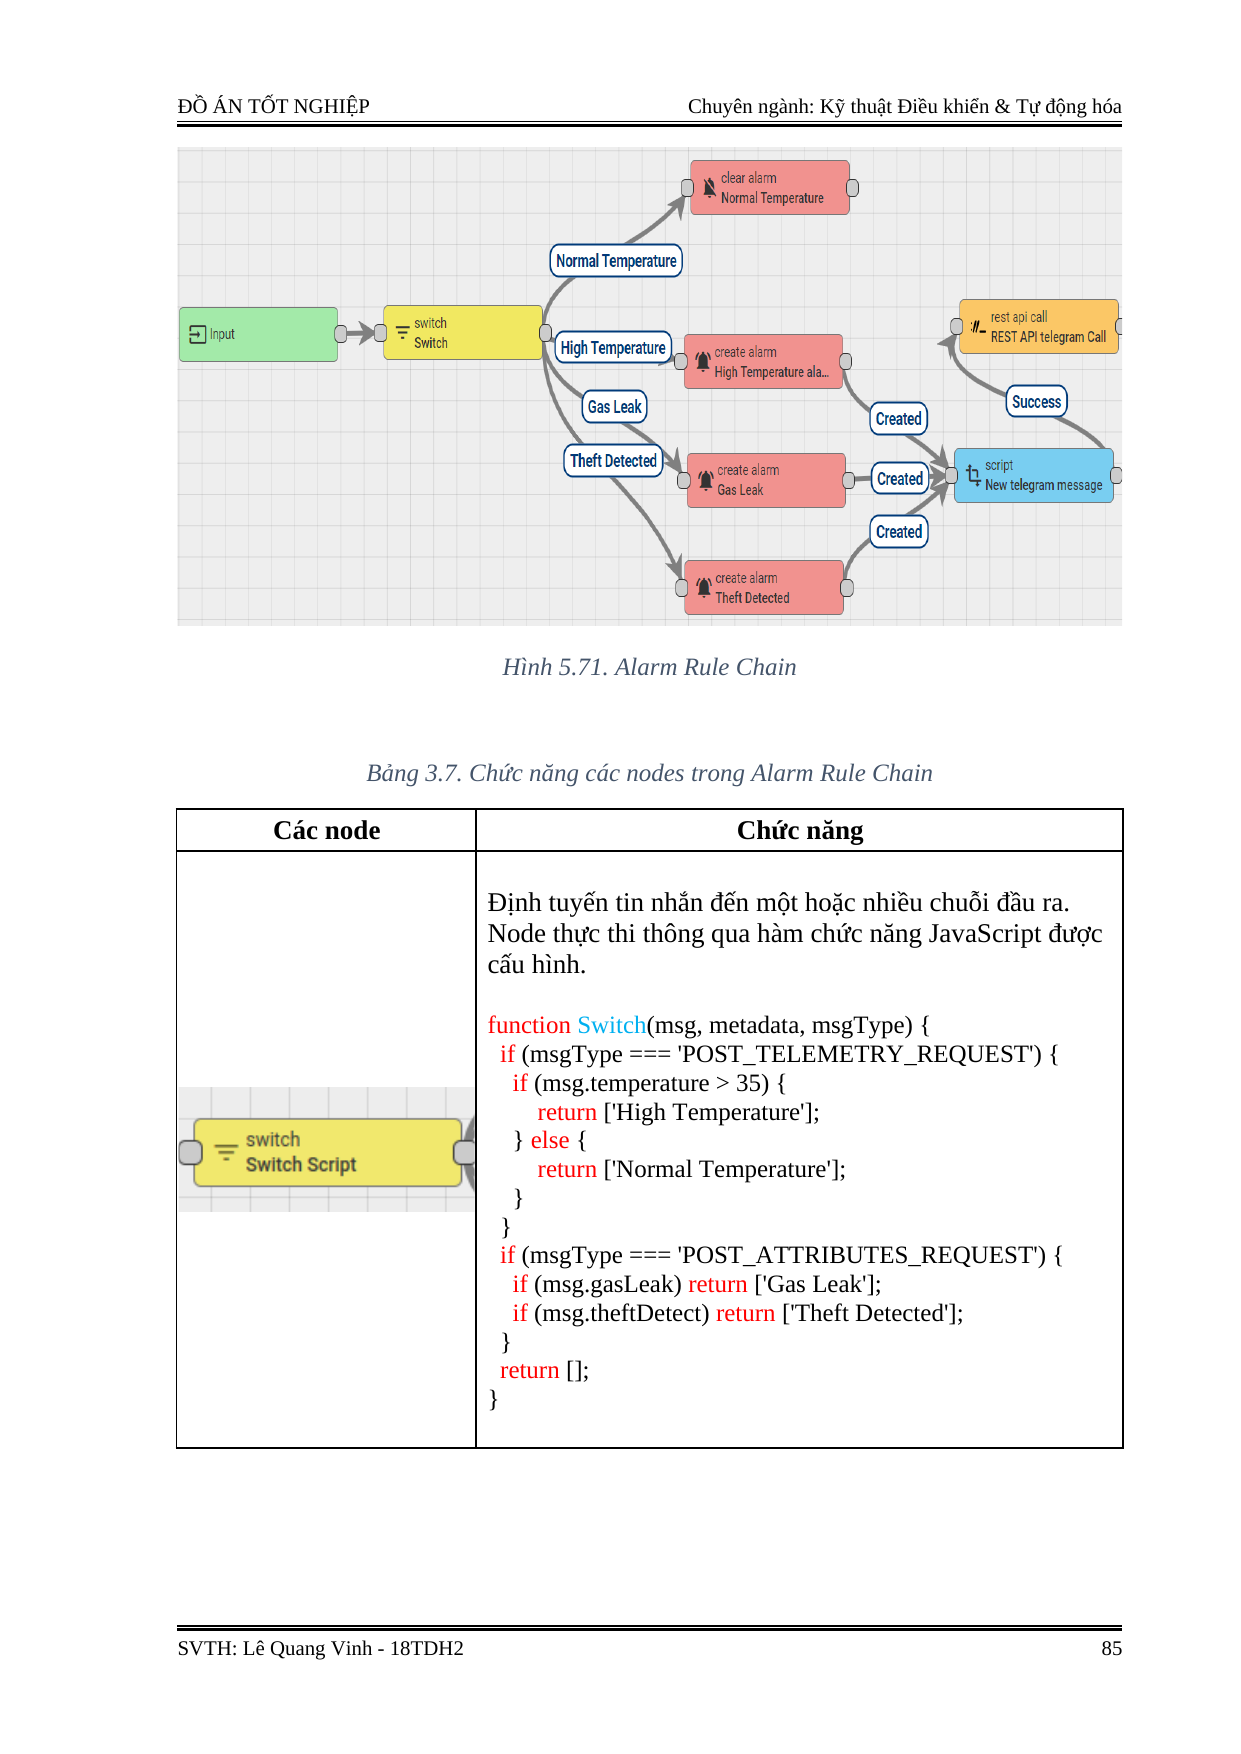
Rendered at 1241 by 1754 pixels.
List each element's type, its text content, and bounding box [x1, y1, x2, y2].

table_header Các node [177, 810, 475, 850]
table_cell Định tuyến tin nhắn đến một hoặc nhiều chuỗi đầu ra. Node thực thi thông qua hàm chức năng JavaScript được cấu hình. function Switch(msg, metadata, msgType) { if (msgType === 'POST_TELEMETRY_REQUEST') { if (msg.temperature > 35) { return ['High Temperature']; } else { return ['Normal Temperature']; } } if (msgType === 'POST_ATTRIBUTES_REQUEST') { if (msg.gasLeak) return ['Gas Leak']; if (msg.theftDetect) return ['Theft Detected']; } return []; } [477, 852, 1122, 1447]
table_cell [177, 852, 475, 1447]
picture [178, 1087, 475, 1212]
picture [177, 147, 1123, 626]
table_header Chức năng [477, 810, 1122, 850]
